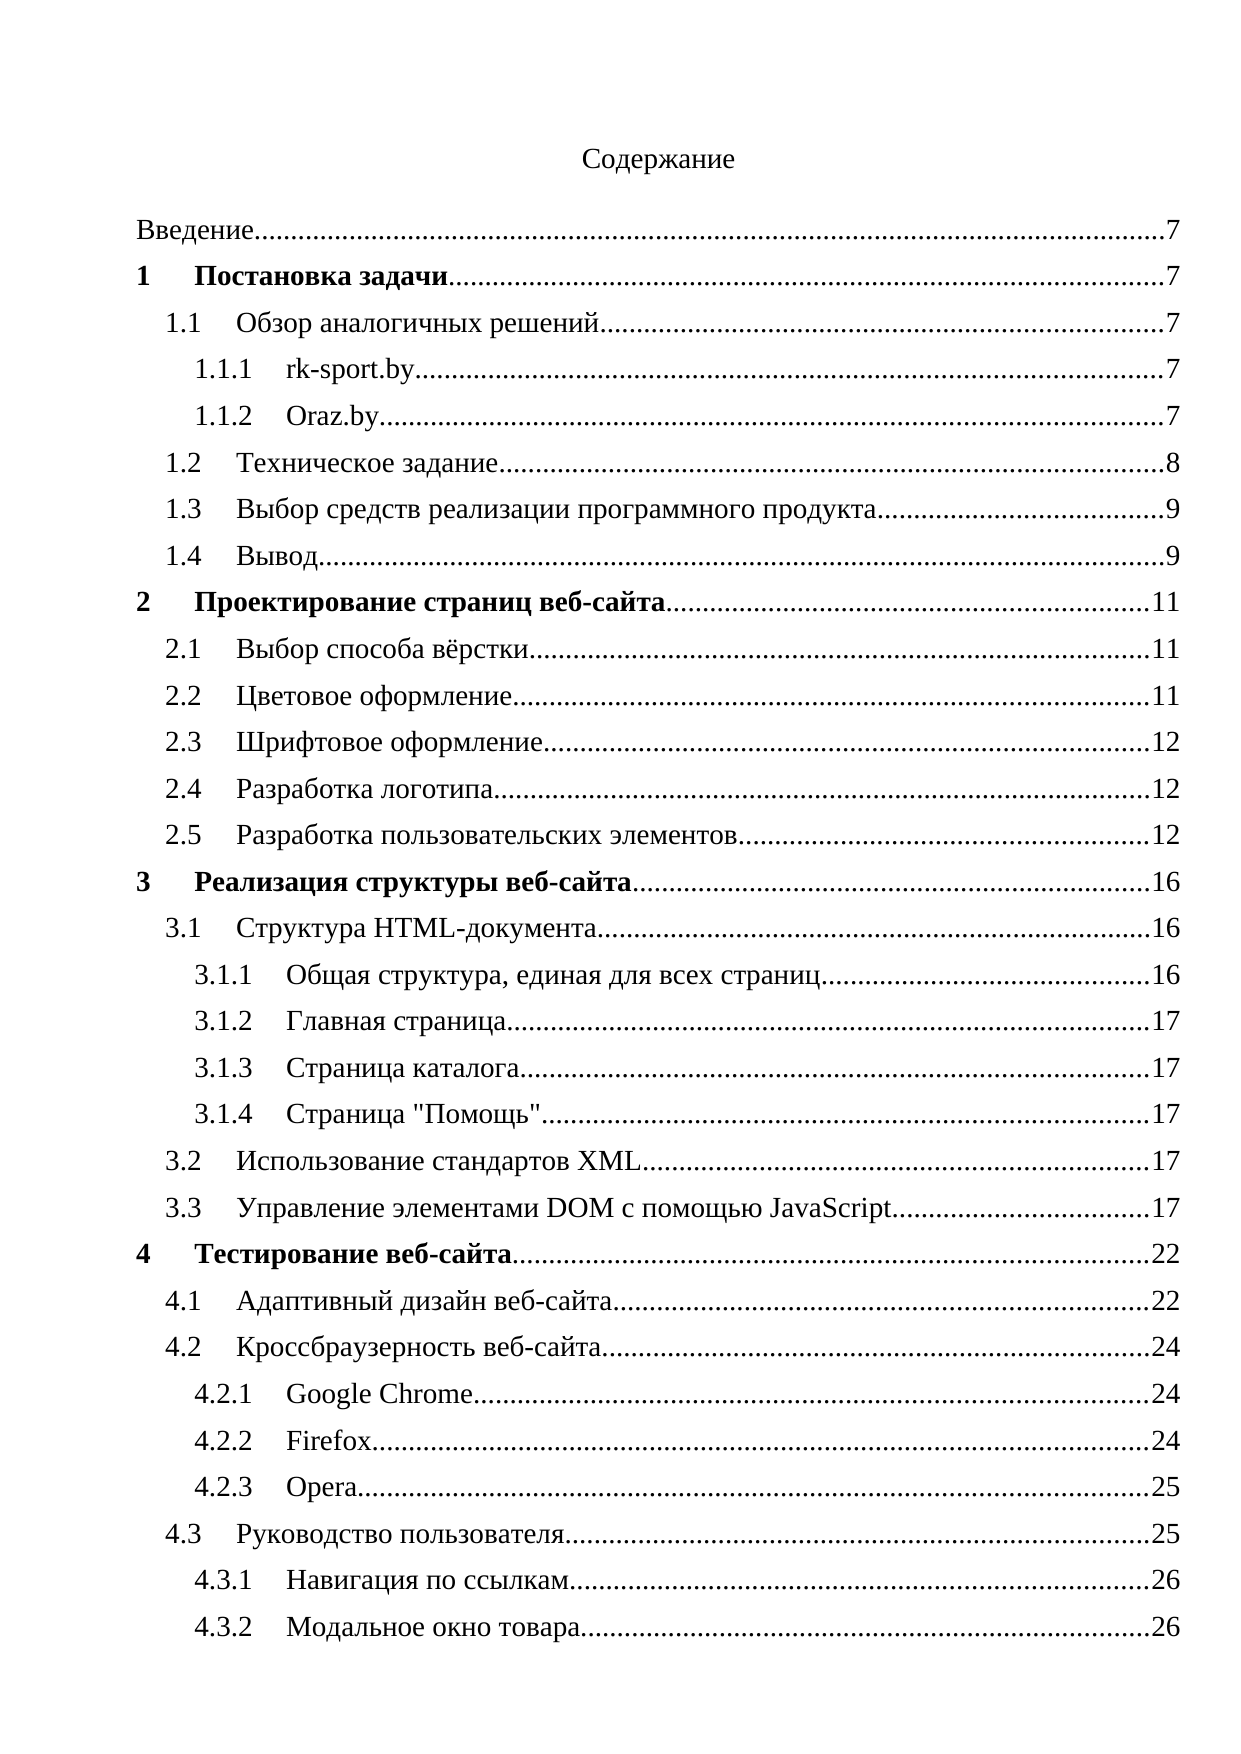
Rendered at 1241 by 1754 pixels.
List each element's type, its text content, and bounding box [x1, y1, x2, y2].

text 3.1.3 Страница каталога 17 [194, 1050, 1181, 1084]
text Введение 7 [136, 212, 1181, 246]
text 1.4 Вывод 9 [165, 538, 1181, 571]
text 3.1.1 Общая структура, единая для всех страниц 16 [194, 957, 1181, 991]
text 2.4 Разработка логотипа 12 [165, 771, 1181, 804]
text 4.1 Адаптивный дизайн веб-сайта 22 [165, 1283, 1181, 1316]
text 4.2.2 Firefox 24 [194, 1423, 1181, 1456]
text 1 Постановка задачи 7 [136, 258, 1181, 292]
text 1.1.1 rk-sport.by 7 [194, 352, 1181, 385]
text 4.3.2 Модальное окно товара 26 [194, 1609, 1181, 1642]
text 1.3 Выбор средств реализации программного продукта 9 [165, 491, 1181, 525]
text 2 Проектирование страниц веб-сайта 11 [136, 584, 1181, 618]
text 4.2 Кроссбраузерность веб-сайта 24 [165, 1329, 1181, 1363]
text 4.3.1 Навигация по ссылкам 26 [194, 1562, 1181, 1596]
text 3.1.4 Страница "Помощь" 17 [194, 1097, 1181, 1130]
text 2.5 Разработка пользовательских элементов 12 [165, 817, 1181, 851]
text 4.2.1 Google Chrome 24 [194, 1376, 1181, 1409]
text 3.1 Структура HTML-документа 16 [165, 910, 1181, 944]
text 1.1.2 Oraz.by 7 [194, 398, 1181, 432]
text 1.1 Обзор аналогичных решений 7 [165, 305, 1181, 339]
text 2.3 Шрифтовое оформление 12 [165, 724, 1181, 758]
text 2.2 Цветовое оформление 11 [165, 678, 1181, 711]
text 3.1.2 Главная страница 17 [194, 1003, 1181, 1037]
text 4 Тестирование веб-сайта 22 [136, 1236, 1181, 1270]
text 3.2 Использование стандартов XML 17 [165, 1143, 1181, 1177]
text 2.1 Выбор способа вёрстки 11 [165, 631, 1181, 664]
text 4.2.3 Opera 25 [194, 1469, 1181, 1503]
text 4.3 Руководство пользователя 25 [165, 1516, 1181, 1549]
text 3.3 Управление элементами DOM с помощью JavaScript 17 [165, 1190, 1181, 1223]
text 3 Реализация структуры веб-сайта 16 [136, 864, 1181, 897]
text 1.2 Техническое задание 8 [165, 445, 1181, 478]
text Содержание [136, 141, 1181, 174]
